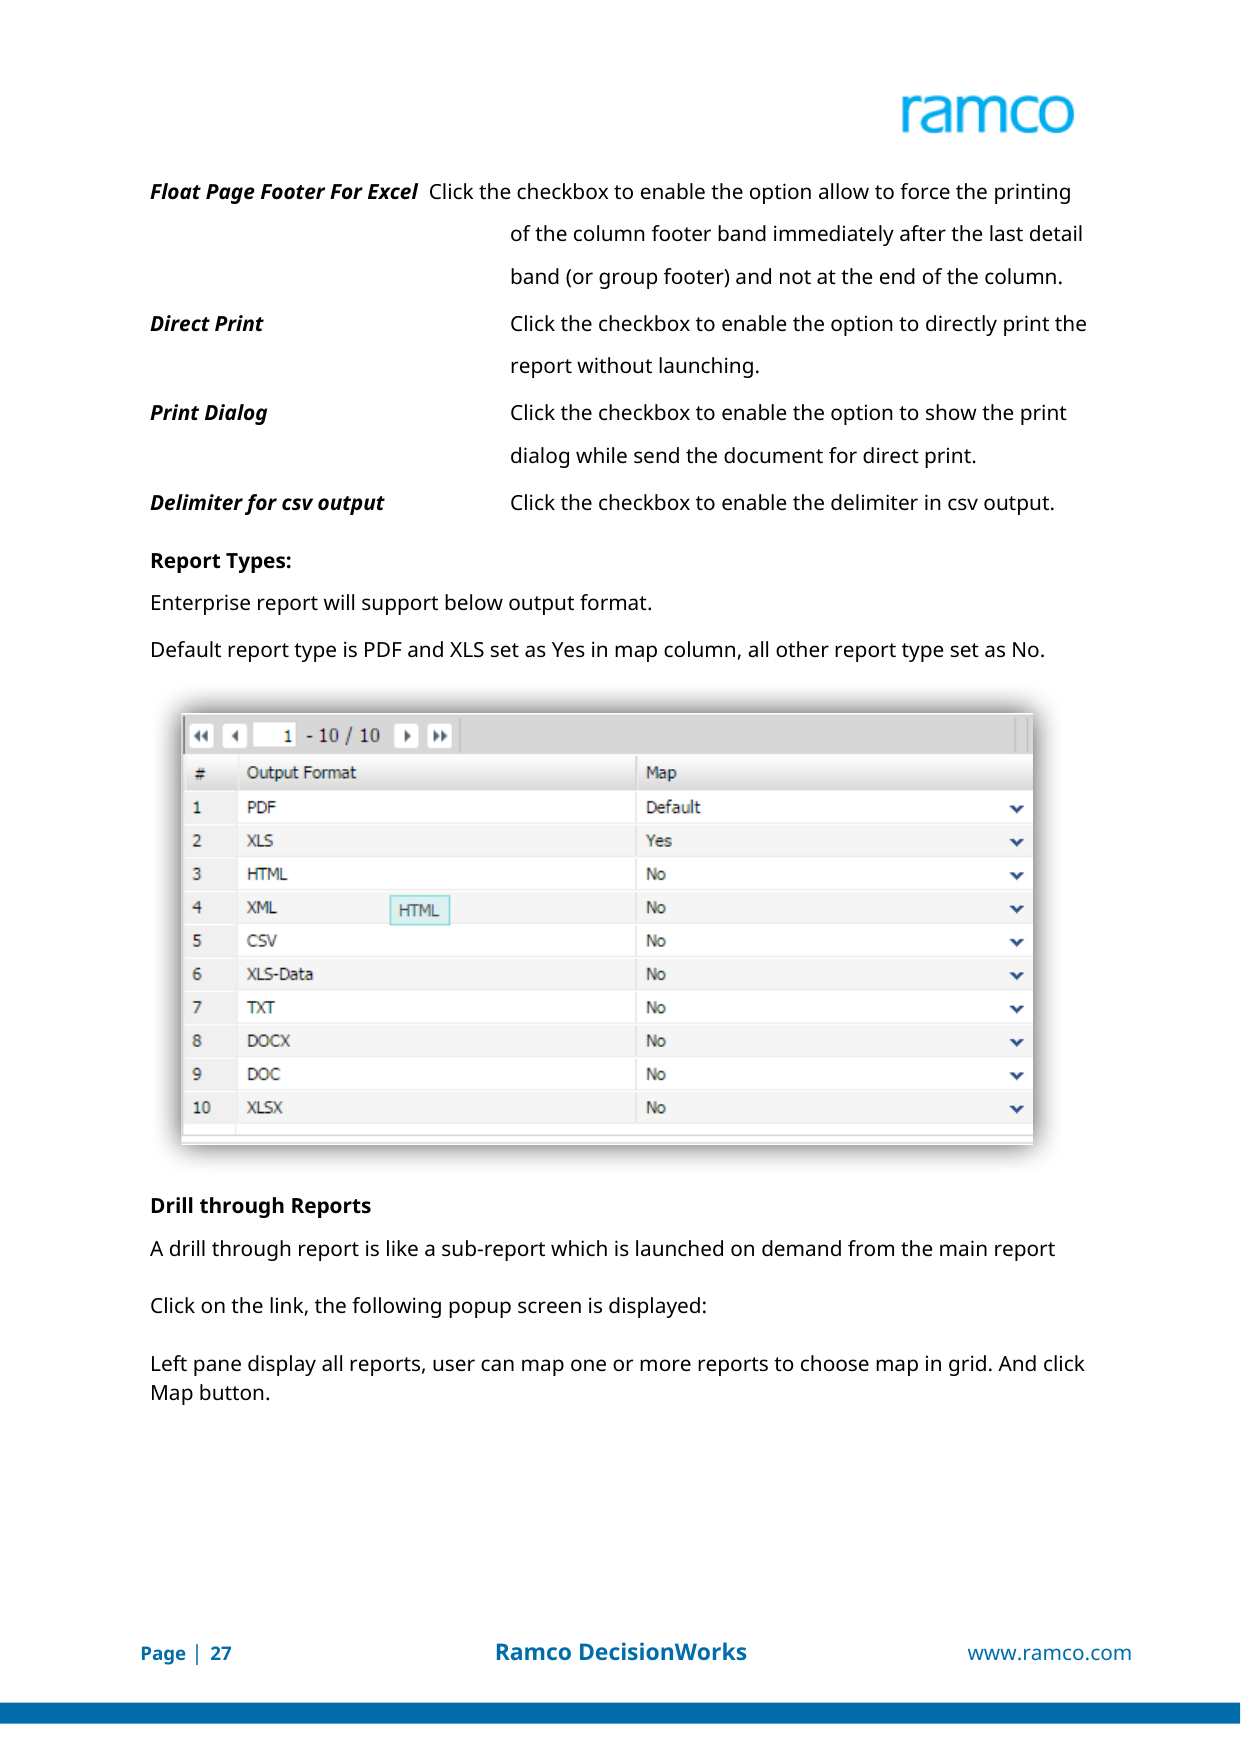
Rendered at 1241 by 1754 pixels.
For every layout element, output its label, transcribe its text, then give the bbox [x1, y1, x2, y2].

picture [887, 75, 1091, 149]
subtitle Drill through Reports [150, 1191, 1090, 1220]
text Float Page Footer For Excel Click the checkbox to enable the option allow to force the printing of the column footer band immediately after the last detail band (or group footer) and not at the end of the column. [150, 177, 1090, 291]
text Delimiter for csv output Click the checkbox to enable the delimiter in csv output. [150, 488, 1090, 516]
text Left pane display all reports, user can map one or more reports to choose map in grid. And click Map button. [150, 1349, 1090, 1406]
text Default report type is PDF and XLS set as Yes in map column, all other report type set as No. [150, 635, 1090, 664]
picture [181, 713, 1033, 1145]
text Click on the link, the following popup screen is displayed: [150, 1291, 1090, 1319]
subtitle Report Types: [150, 545, 1090, 574]
text Print Dialog Click the checkbox to enable the option to show the print dialog while send the document for direct print. [150, 398, 1090, 469]
text Direct Print Click the checkbox to enable the option to directly print the report without launching. [150, 309, 1090, 380]
text Enterprise report will support below output format. [150, 588, 1090, 617]
text A drill through report is like a sub-report which is launched on demand from the main report [150, 1234, 1090, 1263]
